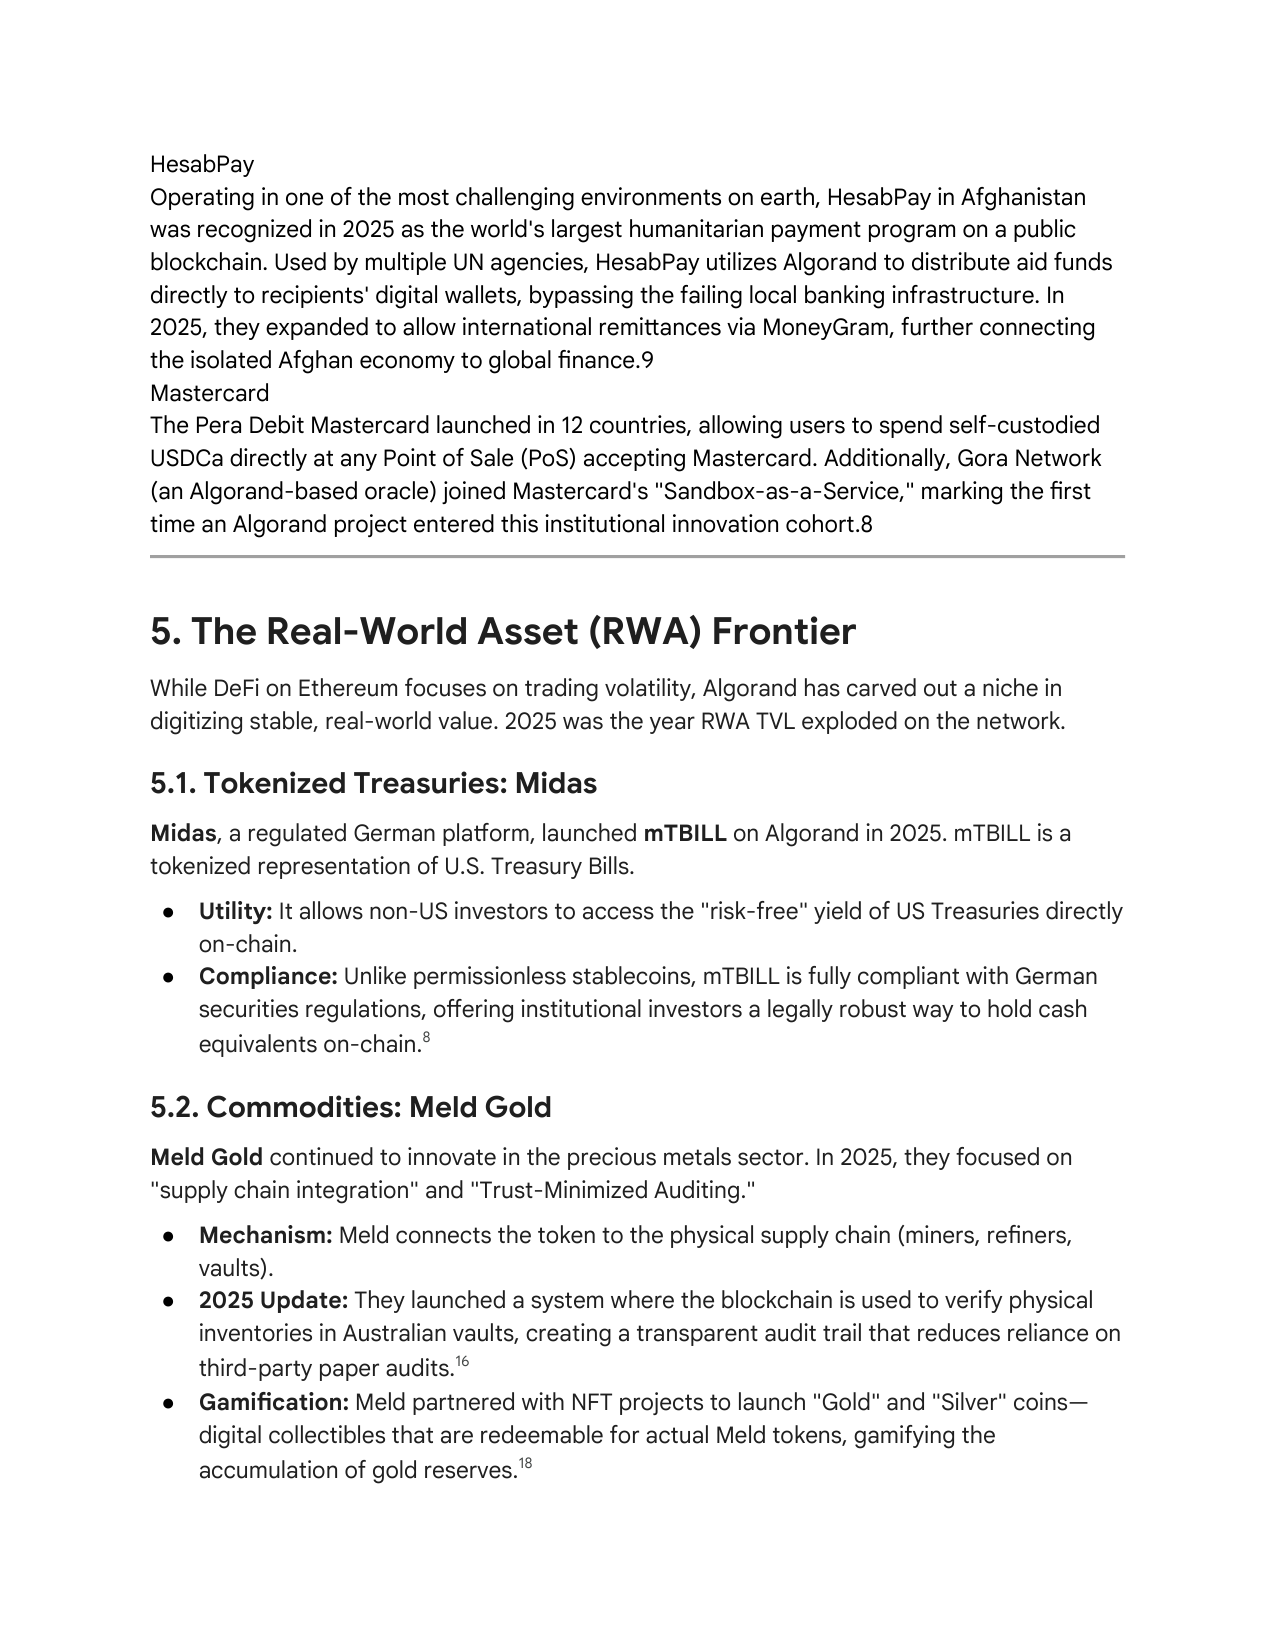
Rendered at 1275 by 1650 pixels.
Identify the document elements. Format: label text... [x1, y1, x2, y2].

text Midas, a regulated German platform, launched mTBILL on Algorand in 2025. mTBILL is a tokenized representation of U.S. Treasury Bills. [150, 819, 1125, 881]
subtitle 5.1. Tokenized Treasuries: Midas [150, 765, 1125, 802]
subtitle 5. The Real-World Asset (RWA) Frontier [150, 559, 1125, 656]
list Compliance: Unlike permissionless stablecoins, mTBILL is fully compliant with German securities regulations, offering institutional investors a legally robust way to hold cash equivalents on-chain.8 [161, 962, 1125, 1060]
text HesabPay [150, 150, 1125, 179]
text While DeFi on Ethereum focuses on trading volatility, Algorand has carved out a niche in digitizing stable, real-world value. 2025 was the year RWA TVL exploded on the network. [150, 674, 1125, 736]
text Mastercard [150, 379, 1125, 408]
list Gamification: Meld partnered with NFT projects to launch "Gold" and "Silver" coins—digital collectibles that are redeemable for actual Meld tokens, gamifying the accumulation of gold reserves.18 [161, 1388, 1125, 1485]
subtitle 5.2. Commodities: Meld Gold [150, 1089, 1125, 1126]
list 2025 Update: They launched a system where the blockchain is used to verify physical inventories in Australian vaults, creating a transparent audit trail that reduces reliance on third-party paper audits.16 [161, 1287, 1125, 1384]
text The Pera Debit Mastercard launched in 12 countries, allowing users to spend self-custodied USDCa directly at any Point of Sale (PoS) accepting Mastercard. Additionally, Gora Network (an Algorand-based oracle) joined Mastercard's "Sandbox-as-a-Service," marking the first time an Algorand project entered this institutional innovation cohort.8 [150, 412, 1125, 538]
list Utility: It allows non-US investors to access the "risk-free" yield of US Treasuries directly on-chain. [161, 897, 1125, 958]
text Operating in one of the most challenging environments on earth, HesabPay in Afghanistan was recognized in 2025 as the world's largest humanitarian payment program on a public blockchain. Used by multiple UN agencies, HesabPay utilizes Algorand to distribute aid funds directly to recipients' digital wallets, bypassing the failing local banking infrastructure. In 2025, they expanded to allow international remittances via MoneyGram, further connecting the isolated Afghan economy to global finance.9 [150, 183, 1125, 375]
list Mechanism: Meld connects the token to the physical supply chain (miners, refiners, vaults). [161, 1221, 1125, 1283]
text Meld Gold continued to innovate in the precious metals sector. In 2025, they focused on "supply chain integration" and "Trust-Minimized Auditing." [150, 1143, 1125, 1205]
